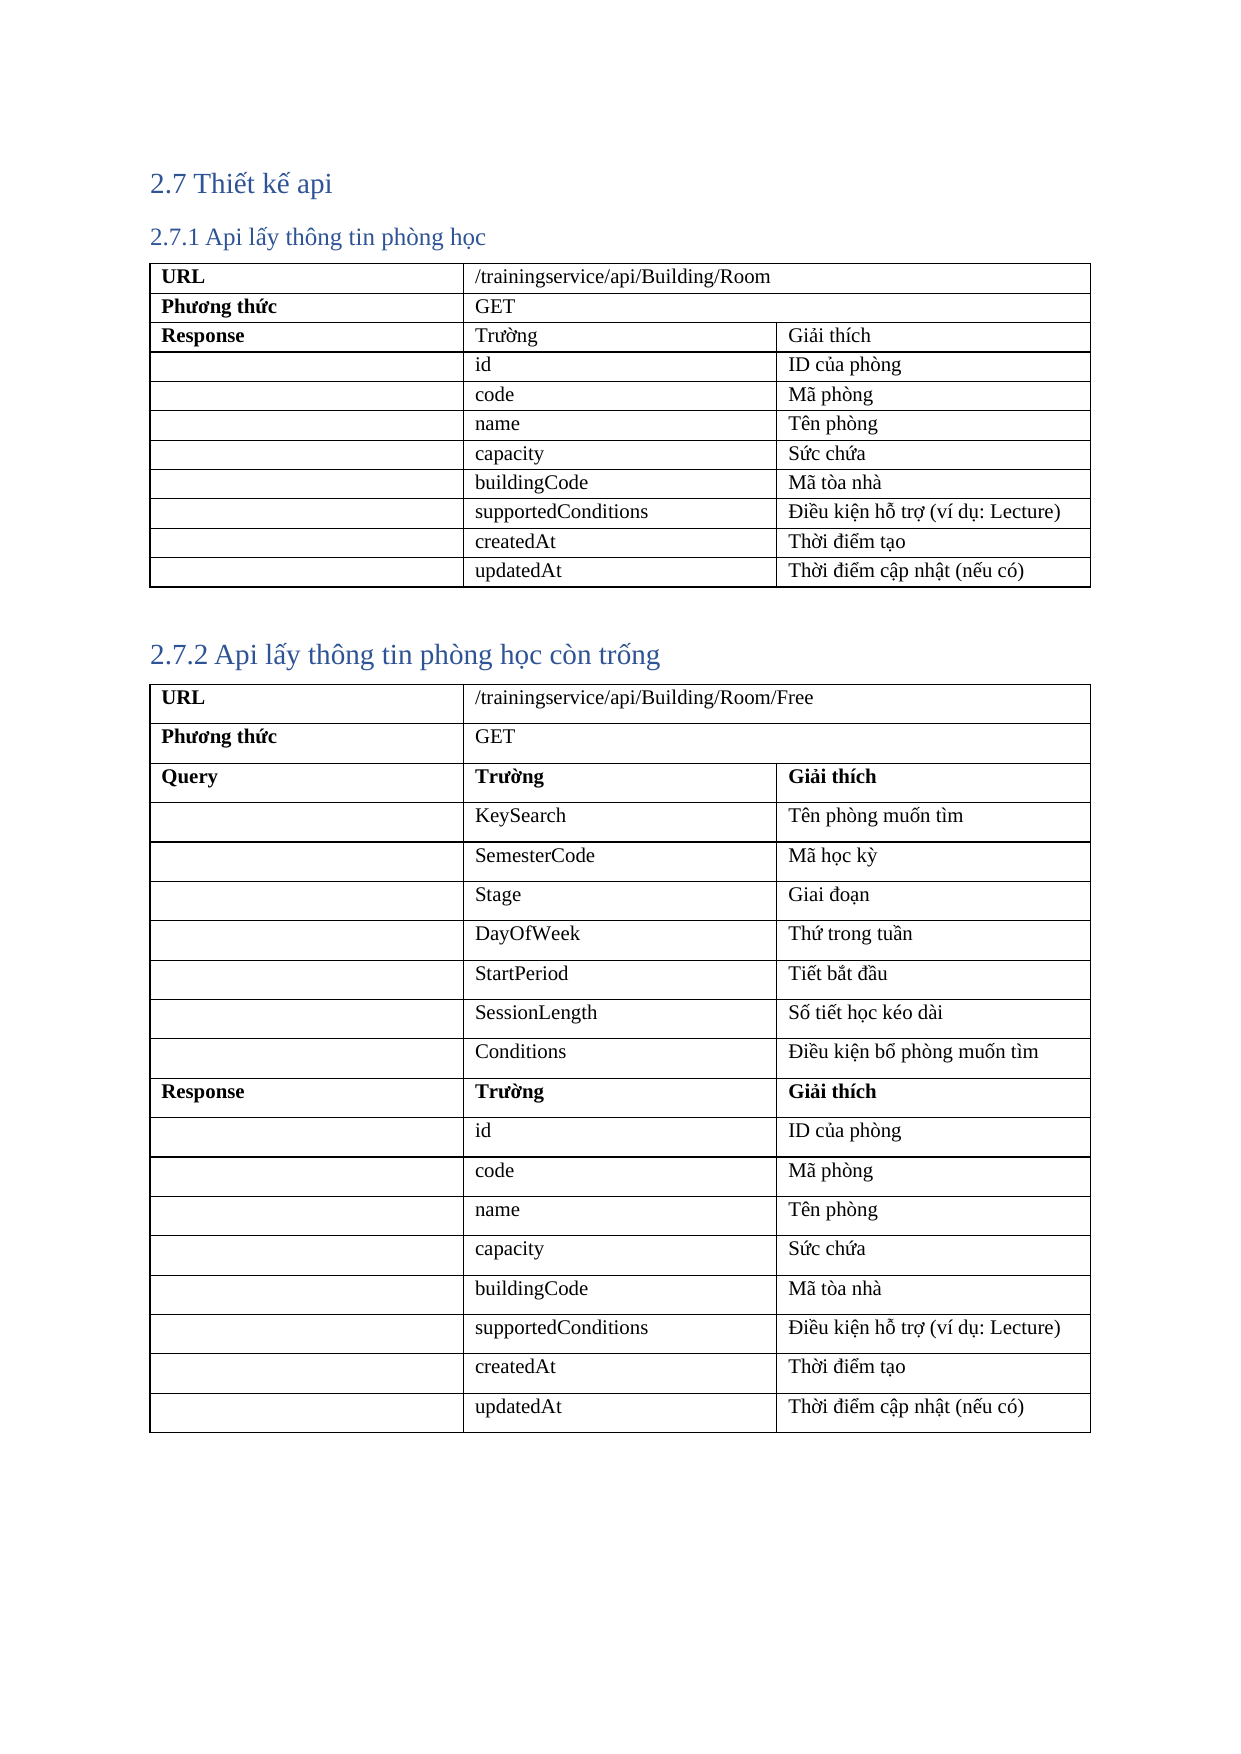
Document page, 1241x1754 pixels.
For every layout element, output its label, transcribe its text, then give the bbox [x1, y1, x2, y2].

table_cell Mã phòng [777, 382, 1090, 410]
table_cell Điều kiện bổ phòng muốn tìm [777, 1039, 1090, 1078]
table_cell SessionLength [464, 1000, 776, 1038]
table_cell supportedConditions [464, 1315, 776, 1353]
table_cell GET [464, 724, 1090, 763]
table_cell buildingCode [464, 470, 776, 498]
table_cell Thời điểm tạo [777, 1354, 1090, 1393]
table_cell updatedAt [464, 1394, 776, 1432]
table_cell Trường [464, 323, 776, 351]
table_cell Mã phòng [777, 1158, 1090, 1196]
table_cell [151, 1197, 463, 1235]
table_cell Tên phòng muốn tìm [777, 803, 1090, 841]
table_cell Response [151, 1079, 463, 1117]
table_cell Phương thức [151, 294, 463, 322]
table_cell Điều kiện hỗ trợ (ví dụ: Lecture) [777, 499, 1090, 528]
table_cell [151, 558, 463, 586]
table_cell Giải thích [777, 323, 1090, 351]
table_cell [151, 1000, 463, 1038]
table_cell SemesterCode [464, 843, 776, 881]
table_cell Thời điểm cập nhật (nếu có) [777, 1394, 1090, 1432]
table_cell [151, 1158, 463, 1196]
table_cell Query [151, 764, 463, 802]
table_cell [151, 1354, 463, 1393]
table_cell capacity [464, 441, 776, 469]
table_cell [151, 441, 463, 469]
table_cell Trường [464, 1079, 776, 1117]
table_cell supportedConditions [464, 499, 776, 528]
table_cell [151, 921, 463, 959]
table_cell [151, 353, 463, 381]
table_cell [151, 470, 463, 498]
table_cell updatedAt [464, 558, 776, 586]
table_cell code [464, 382, 776, 410]
table_cell Sức chứa [777, 441, 1090, 469]
table_cell id [464, 1118, 776, 1156]
table_cell Mã tòa nhà [777, 470, 1090, 498]
table_cell Mã tòa nhà [777, 1276, 1090, 1314]
table_cell name [464, 411, 776, 439]
table_cell Số tiết học kéo dài [777, 1000, 1090, 1038]
table_cell Giai đoạn [777, 882, 1090, 920]
table_cell Sức chứa [777, 1236, 1090, 1274]
table_cell [151, 382, 463, 410]
table_cell [151, 1236, 463, 1274]
table_header URL [151, 685, 463, 723]
table_cell code [464, 1158, 776, 1196]
table_cell Tiết bắt đầu [777, 961, 1090, 999]
table_cell Thứ trong tuần [777, 921, 1090, 959]
table_cell [151, 803, 463, 841]
subtitle 2.7 Thiết kế api [150, 167, 1090, 200]
table_cell capacity [464, 1236, 776, 1274]
table_cell Thời điểm tạo [777, 529, 1090, 557]
table_cell GET [464, 294, 1090, 322]
table_header /trainingservice/api/Building/Room/Free [464, 685, 1090, 723]
table_cell name [464, 1197, 776, 1235]
table_cell Thời điểm cập nhật (nếu có) [777, 558, 1090, 586]
table_cell Điều kiện hỗ trợ (ví dụ: Lecture) [777, 1315, 1090, 1353]
table_cell [151, 1315, 463, 1353]
table_cell Conditions [464, 1039, 776, 1078]
table_cell [151, 411, 463, 439]
table_cell [151, 843, 463, 881]
table_cell [151, 1394, 463, 1432]
subtitle 2.7.1 Api lấy thông tin phòng học [150, 222, 1090, 251]
subtitle 2.7.2 Api lấy thông tin phòng học còn trống [150, 637, 1090, 671]
table_cell [151, 1118, 463, 1156]
table_cell Tên phòng [777, 1197, 1090, 1235]
table_cell Phương thức [151, 724, 463, 763]
table_cell [151, 499, 463, 528]
table_cell KeySearch [464, 803, 776, 841]
table_cell id [464, 353, 776, 381]
table_cell Tên phòng [777, 411, 1090, 439]
table_cell buildingCode [464, 1276, 776, 1314]
table_cell Giải thích [777, 1079, 1090, 1117]
table_cell ID của phòng [777, 353, 1090, 381]
table_cell createdAt [464, 1354, 776, 1393]
table_cell [151, 1276, 463, 1314]
table_cell Response [151, 323, 463, 351]
table_cell [151, 882, 463, 920]
table_cell DayOfWeek [464, 921, 776, 959]
table_cell [151, 1039, 463, 1078]
table_cell [151, 961, 463, 999]
table_cell [151, 529, 463, 557]
table_header /trainingservice/api/Building/Room [464, 264, 1090, 293]
table_cell Trường [464, 764, 776, 802]
table_cell Giải thích [777, 764, 1090, 802]
table_header URL [151, 264, 463, 293]
table_cell StartPeriod [464, 961, 776, 999]
table_cell ID của phòng [777, 1118, 1090, 1156]
table_cell createdAt [464, 529, 776, 557]
table_cell Mã học kỳ [777, 843, 1090, 881]
table_cell Stage [464, 882, 776, 920]
